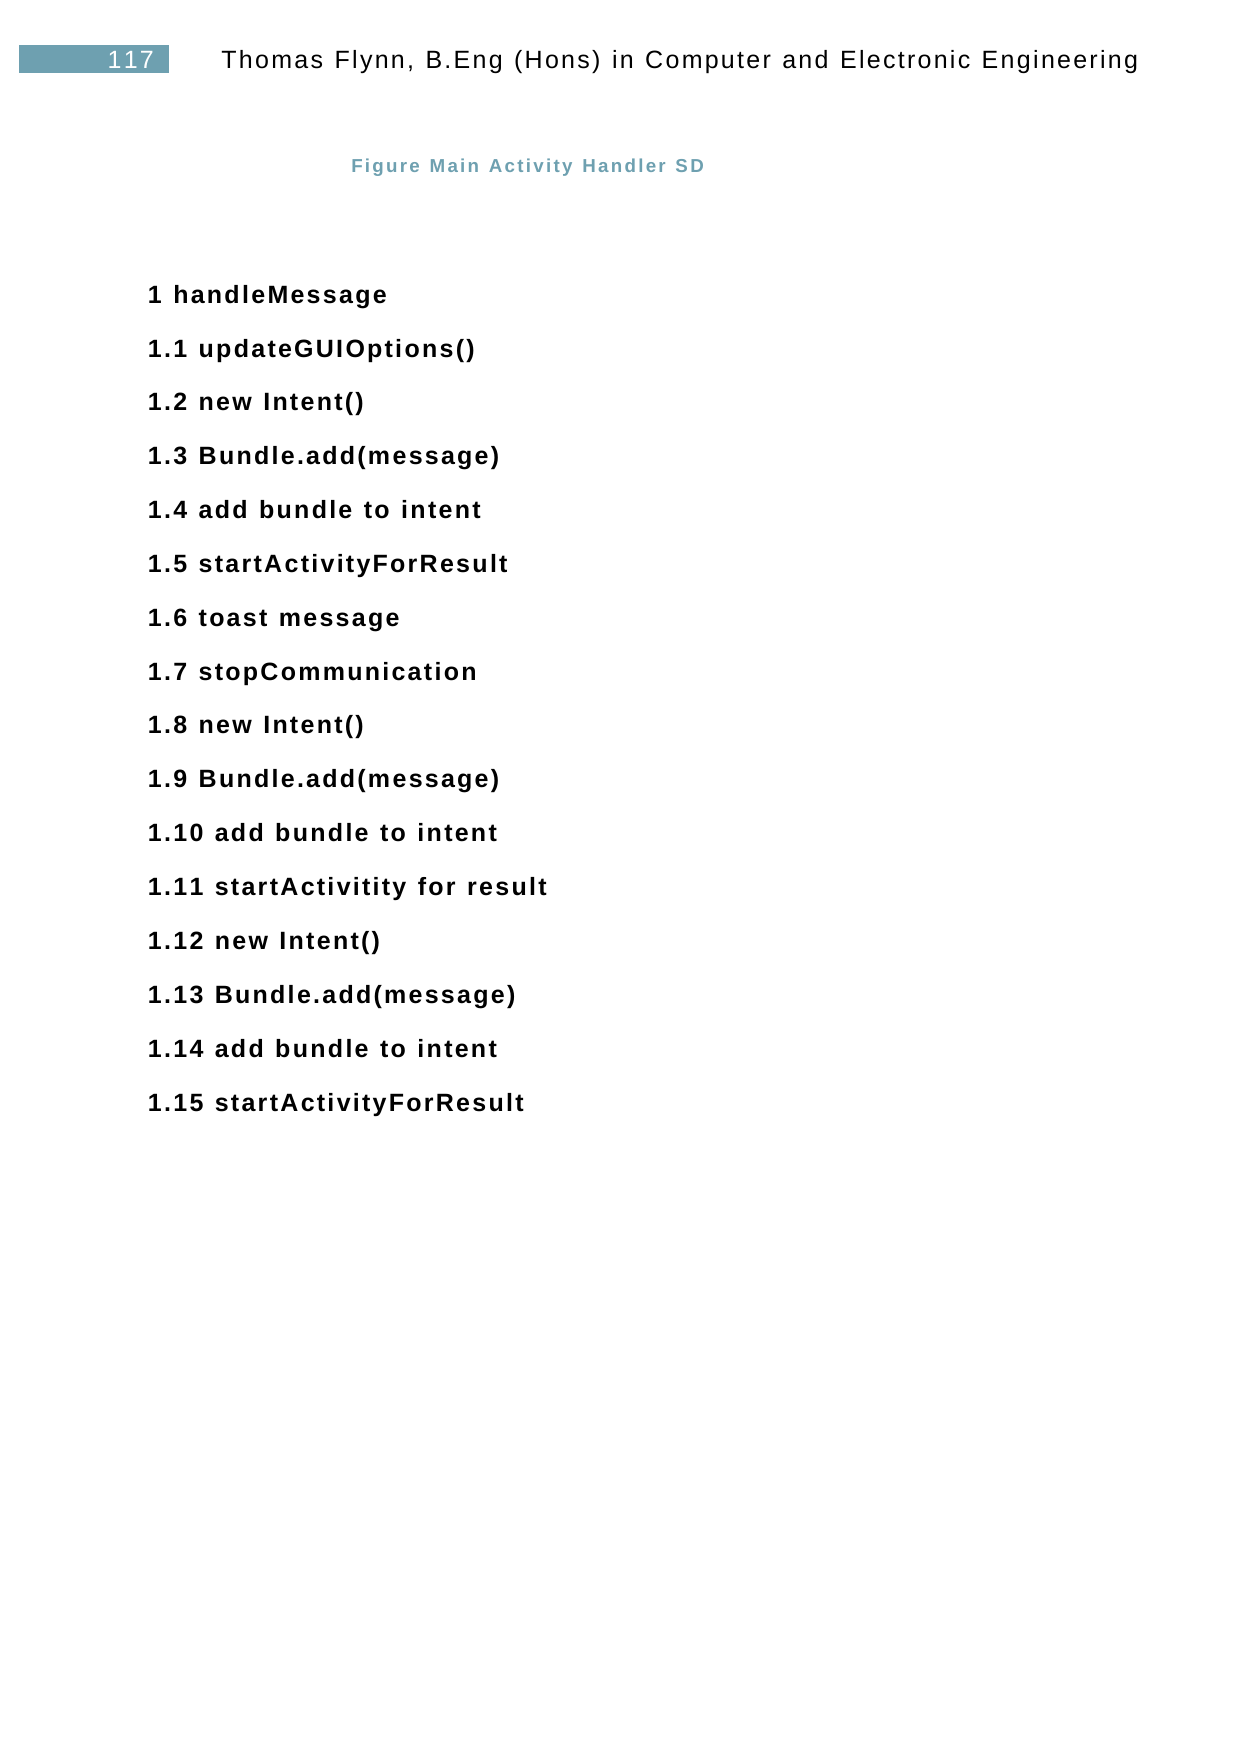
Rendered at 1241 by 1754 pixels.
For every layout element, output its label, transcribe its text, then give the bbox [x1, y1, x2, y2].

text 1.14 add bundle to intent [148, 1034, 1122, 1062]
text 1.1 updateGUIOptions() [148, 333, 1122, 362]
text 1.4 add bundle to intent [148, 495, 1122, 524]
text 1.7 stopCommunication [148, 657, 1122, 685]
text 1.10 add bundle to intent [148, 818, 1122, 847]
text 1.9 Bundle.add(message) [148, 764, 1122, 793]
text 1.8 new Intent() [148, 711, 1122, 739]
text 1.12 new Intent() [148, 926, 1122, 955]
text 1.11 startActivitity for result [148, 872, 1122, 901]
text 1.3 Bundle.add(message) [148, 441, 1122, 470]
text 1.2 new Intent() [148, 387, 1122, 416]
text 1.6 toast message [148, 603, 1122, 632]
text 1.15 startActivityForResult [148, 1087, 1122, 1116]
text 1 handleMessage [148, 280, 1122, 308]
text 1.5 startActivityForResult [148, 549, 1122, 578]
text 1.13 Bundle.add(message) [148, 980, 1122, 1008]
